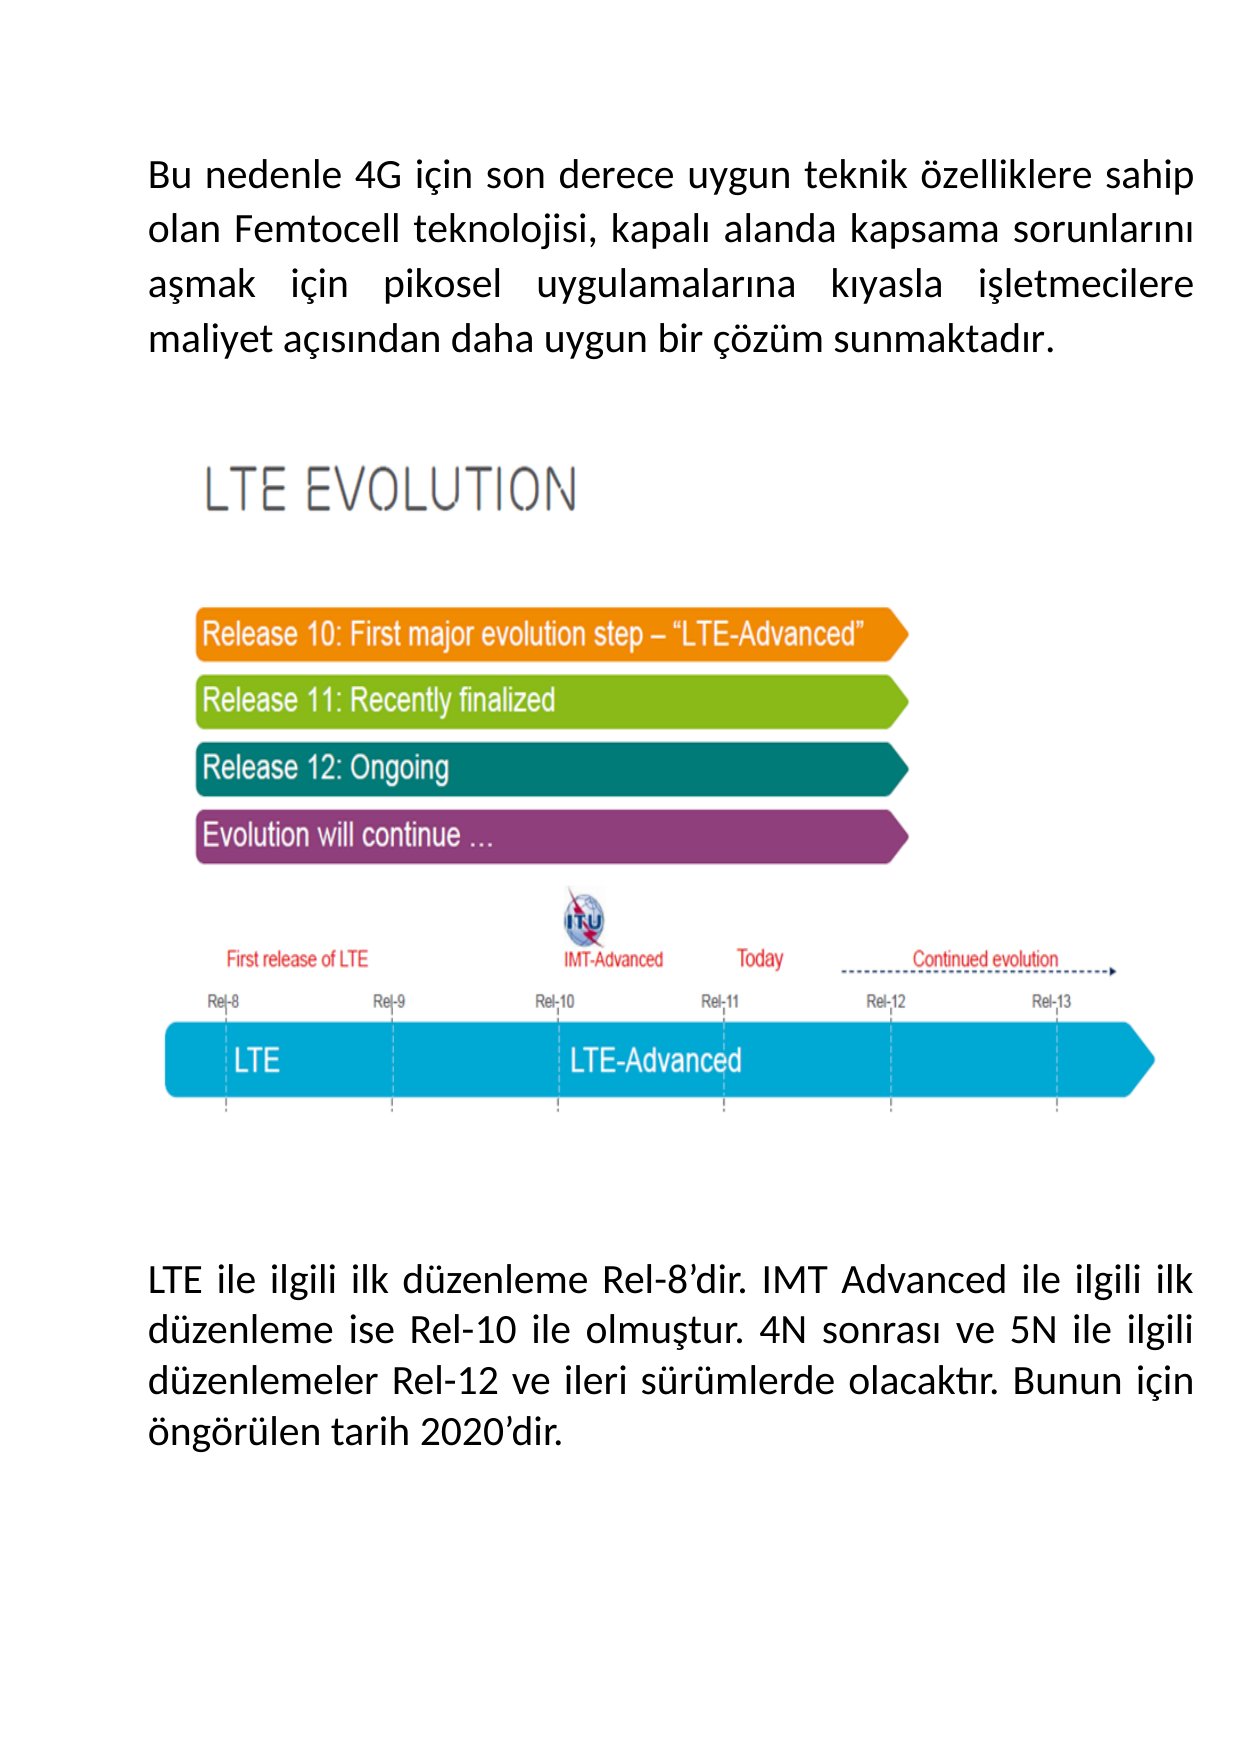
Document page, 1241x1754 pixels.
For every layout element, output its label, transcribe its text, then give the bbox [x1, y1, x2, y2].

text Bu nedenle 4G için son derece uygun teknik özelliklere sahip olan Femtocell teknolojisi, kapalı alanda kapsama sorunlarını aşmak için pikosel uygulamalarına kıyasla işletmecilere maliyet açısından daha uygun bir çözüm sunmaktadır. [148, 148, 1196, 363]
text LTE ile ilgili ilk düzenleme Rel-8’dir. IMT Advanced ile ilgili ilk düzenleme ise Rel-10 ile olmuştur. 4N sonrası ve 5N ile ilgili düzenlemeler Rel-12 ve ileri sürümlerde olacaktır. Bunun için öngörülen tarih 2020’dir. [148, 1253, 1196, 1456]
